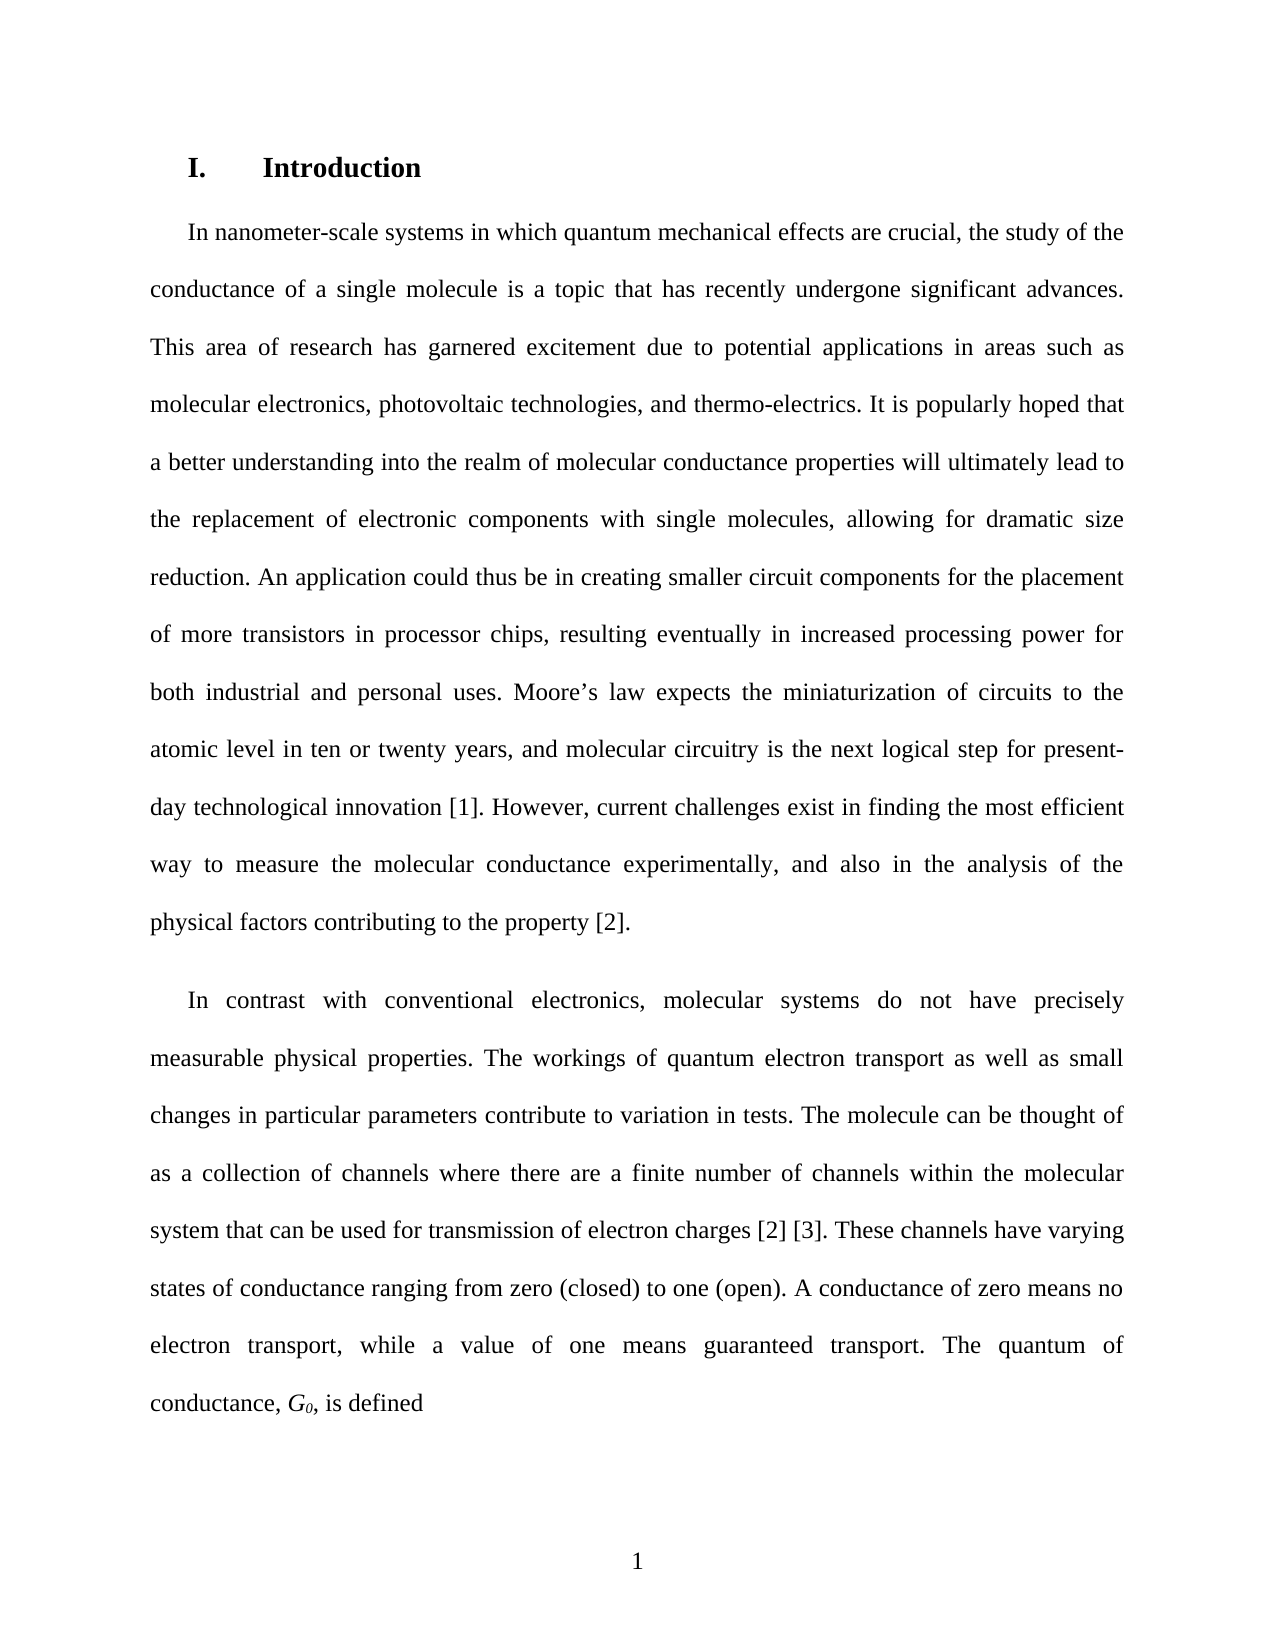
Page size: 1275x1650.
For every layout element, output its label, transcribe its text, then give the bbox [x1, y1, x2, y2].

text In contrast with conventional electronics, molecular systems do not have precisely measurable physical properties. The workings of quantum electron transport as well as small changes in particular parameters contribute to variation in tests. The molecule can be thought of as a collection of channels where there are a finite number of channels within the molecular system that can be used for transmission of electron charges [2] [3]. These channels have varying states of conductance ranging from zero (closed) to one (open). A conductance of zero means no electron transport, while a value of one means guaranteed transport. The quantum of conductance, G0, is defined [150, 985, 1125, 1417]
list Introduction [187, 150, 1125, 183]
text In nanometer-scale systems in which quantum mechanical effects are crucial, the study of the conductance of a single molecule is a topic that has recently undergone significant advances. This area of research has garnered excitement due to potential applications in areas such as molecular electronics, photovoltaic technologies, and thermo-electrics. It is popularly hoped that a better understanding into the realm of molecular conductance properties will ultimately lead to the replacement of electronic components with single molecules, allowing for dramatic size reduction. An application could thus be in creating smaller circuit components for the placement of more transistors in processor chips, resulting eventually in increased processing power for both industrial and personal uses. Moore’s law expects the miniaturization of circuits to the atomic level in ten or twenty years, and molecular circuitry is the next logical step for present-day technological innovation [1]. However, current challenges exist in finding the most efficient way to measure the molecular conductance experimentally, and also in the analysis of the physical factors contributing to the property [2]. [150, 217, 1125, 936]
